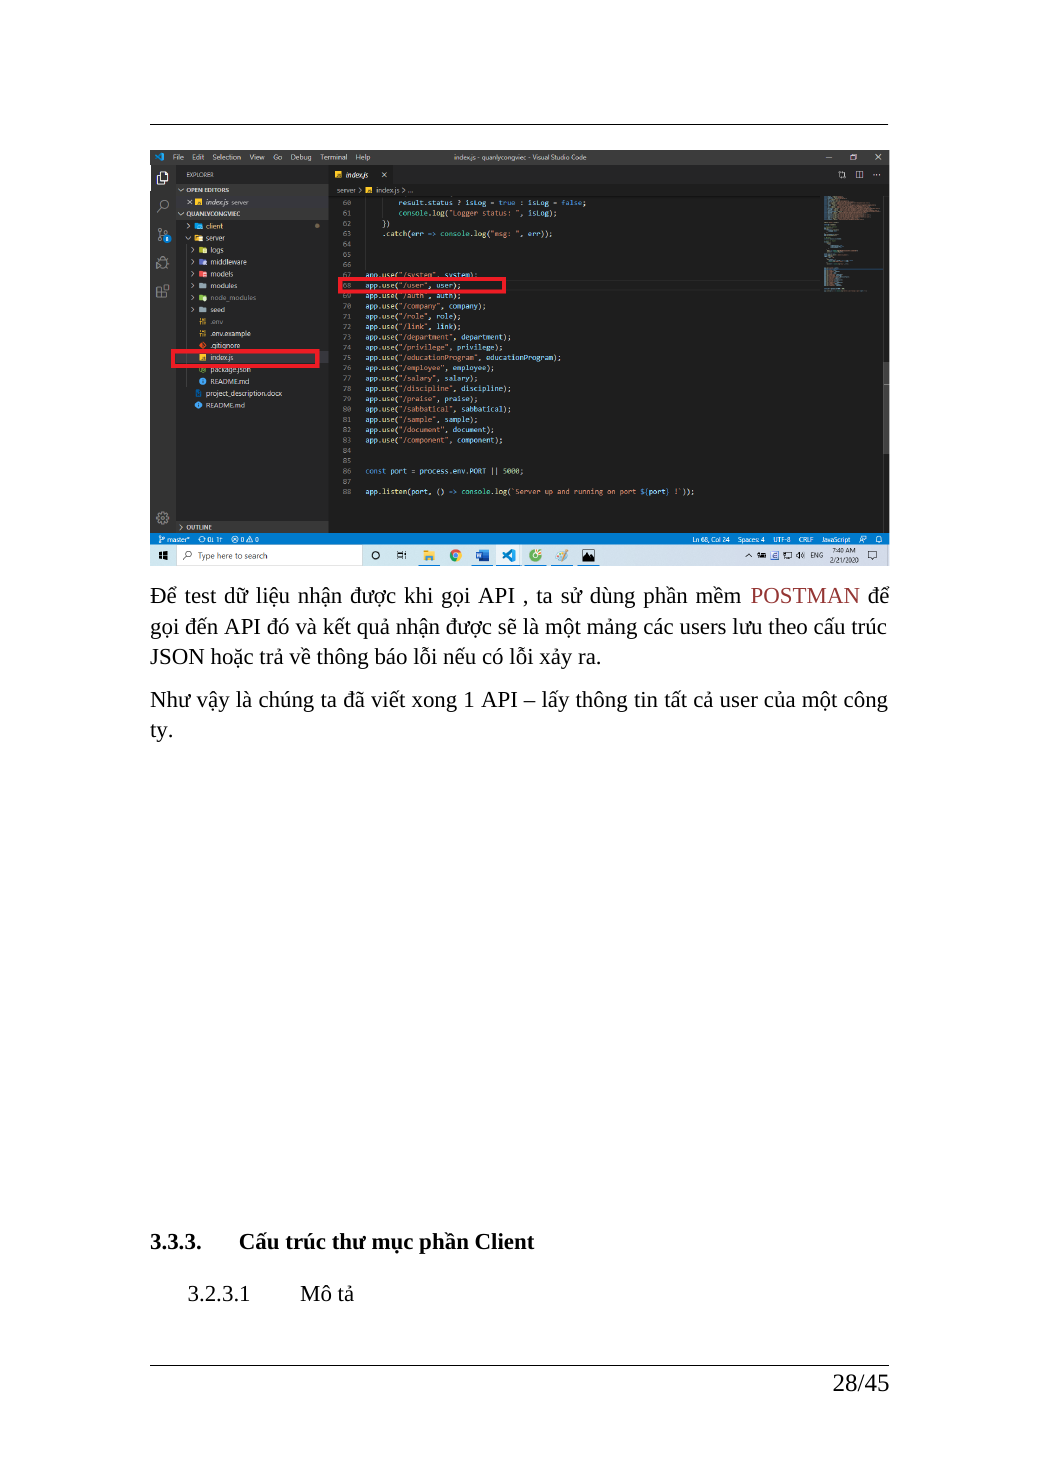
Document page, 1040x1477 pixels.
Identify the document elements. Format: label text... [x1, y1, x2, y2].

text Để test dữ liệu nhận được khi gọi API , ta sử dùng phần mềm POSTMAN để gọi đến API đó và kết quả nhận được sẽ là một mảng các users lưu theo cấu trúc JSON hoặc trả về thông báo lỗi nếu có lỗi xảy ra. [150, 582, 889, 669]
list Mô tả [187, 1280, 889, 1307]
subtitle Cấu trúc thư mục phần Client [150, 1228, 889, 1255]
text Như vậy là chúng ta đã viết xong 1 API – lấy thông tin tất cả user của một công ty. [150, 686, 889, 742]
picture [150, 150, 890, 566]
